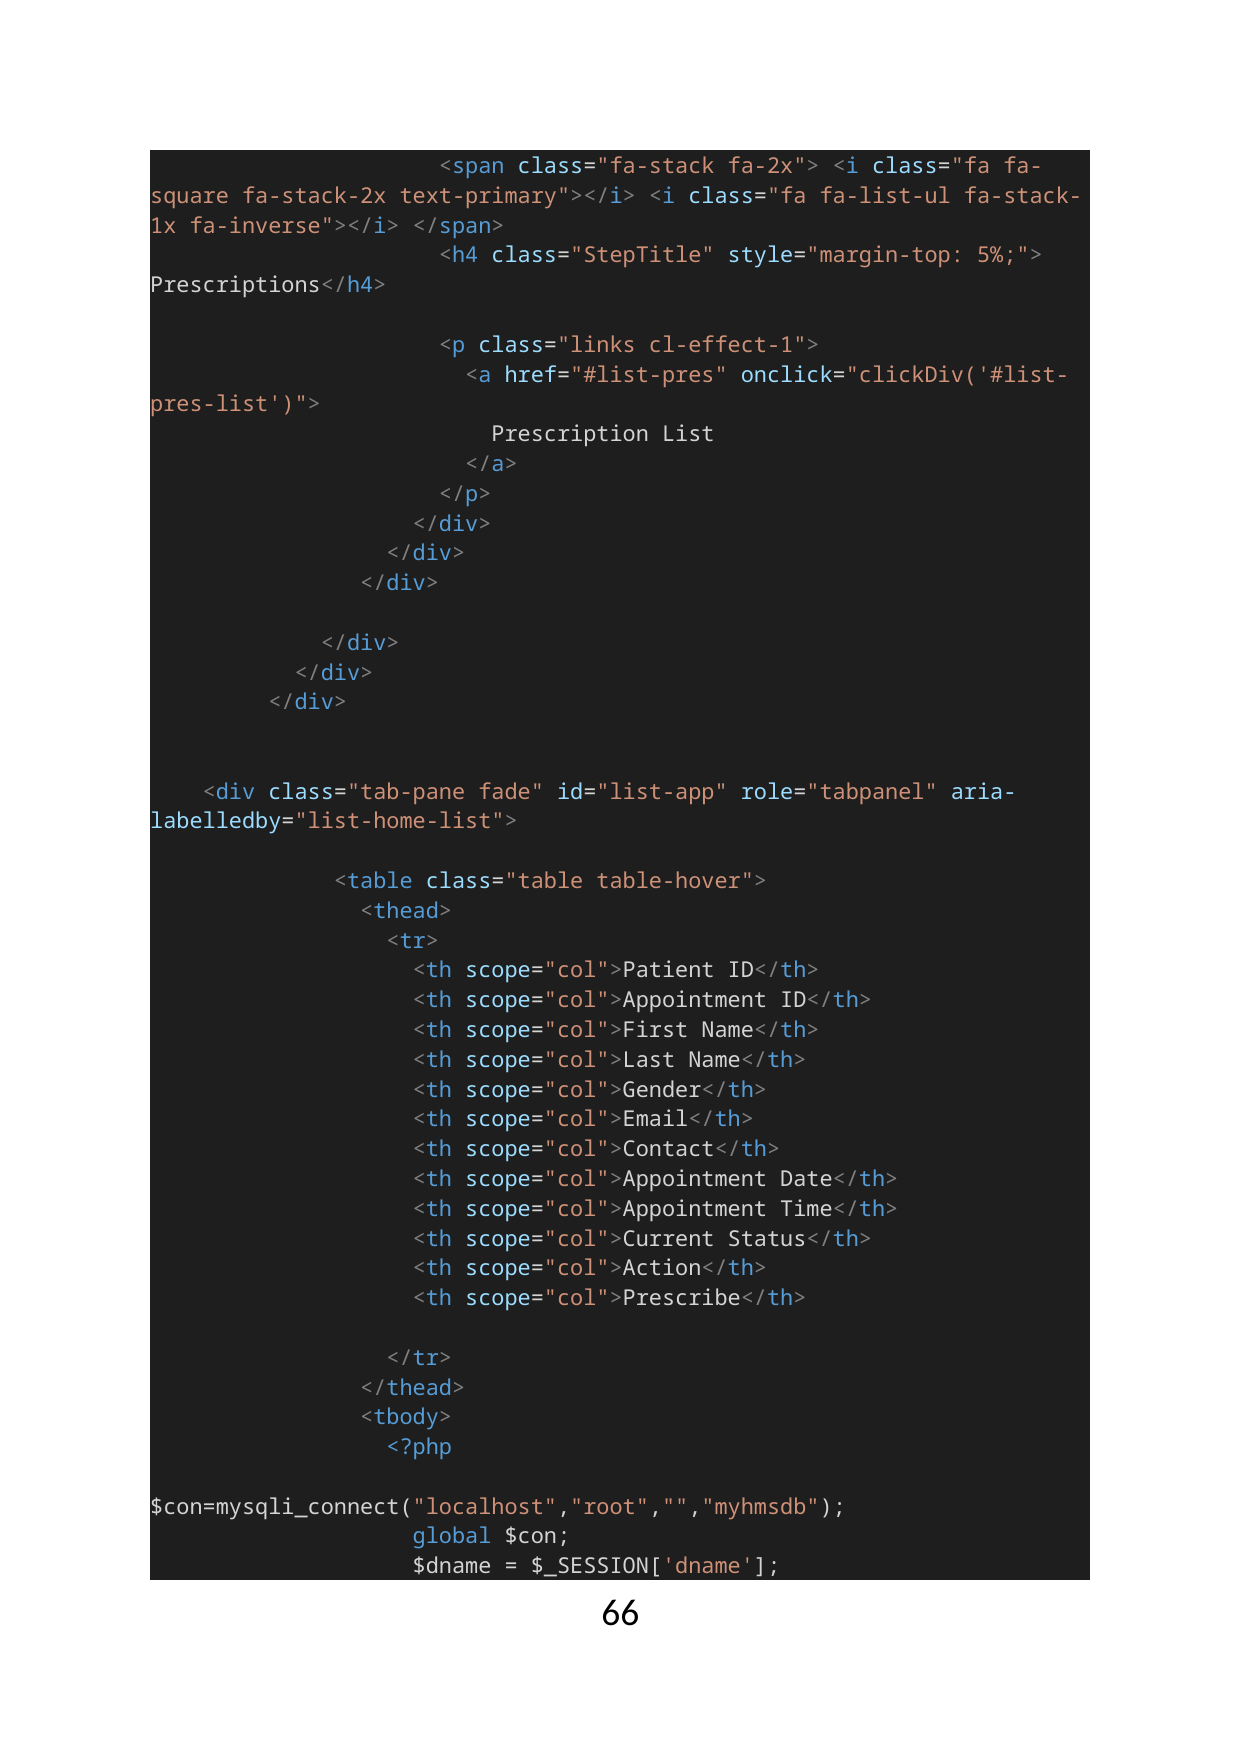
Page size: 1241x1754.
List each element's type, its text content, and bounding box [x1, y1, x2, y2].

text <th scope="col">Action</th> [150, 1252, 1090, 1282]
text </div> [150, 627, 1090, 656]
text <th scope="col">Contact</th> [150, 1133, 1090, 1163]
text <th scope="col">First Name</th> [150, 1014, 1090, 1044]
text <th scope="col">Prescribe</th> [150, 1282, 1090, 1312]
text <thead> [150, 895, 1090, 924]
text </div> [150, 507, 1090, 537]
text <?php [150, 1431, 1090, 1461]
text <a href="#list-pres" onclick="clickDiv('#list-pres-list')"> [150, 358, 1090, 418]
text </p> [150, 478, 1090, 507]
text <th scope="col">Current Status</th> [150, 1222, 1090, 1252]
text </thead> [150, 1371, 1090, 1401]
text <th scope="col">Appointment Date</th> [150, 1163, 1090, 1193]
text </div> [150, 567, 1090, 597]
text $con=mysqli_connect("localhost","root","","myhmsdb"); [150, 1461, 1090, 1520]
text $dname = $_SESSION['dname']; [150, 1550, 1090, 1580]
text Prescription List [150, 418, 1090, 448]
text <th scope="col">Email</th> [150, 1103, 1090, 1133]
text <th scope="col">Last Name</th> [150, 1044, 1090, 1073]
text <tr> [150, 924, 1090, 954]
text <p class="links cl-effect-1"> [150, 329, 1090, 358]
text </div> [150, 656, 1090, 686]
text <tbody> [150, 1401, 1090, 1431]
text </a> [150, 448, 1090, 478]
text </div> [150, 686, 1090, 716]
text <th scope="col">Appointment ID</th> [150, 984, 1090, 1014]
text <th scope="col">Gender</th> [150, 1073, 1090, 1103]
text </div> [150, 537, 1090, 567]
text <span class="fa-stack fa-2x"> <i class="fa fa-square fa-stack-2x text-primary"></i> <i class="fa fa-list-ul fa-stack-1x fa-inverse"></i> </span> [150, 150, 1090, 239]
text <table class="table table-hover"> [150, 865, 1090, 895]
text global $con; [150, 1520, 1090, 1550]
text <div class="tab-pane fade" id="list-app" role="tabpanel" aria-labelledby="list-home-list"> [150, 776, 1090, 835]
text <th scope="col">Appointment Time</th> [150, 1193, 1090, 1222]
text <th scope="col">Patient ID</th> [150, 954, 1090, 984]
text <h4 class="StepTitle" style="margin-top: 5%;"> Prescriptions</h4> [150, 239, 1090, 299]
text </tr> [150, 1342, 1090, 1371]
